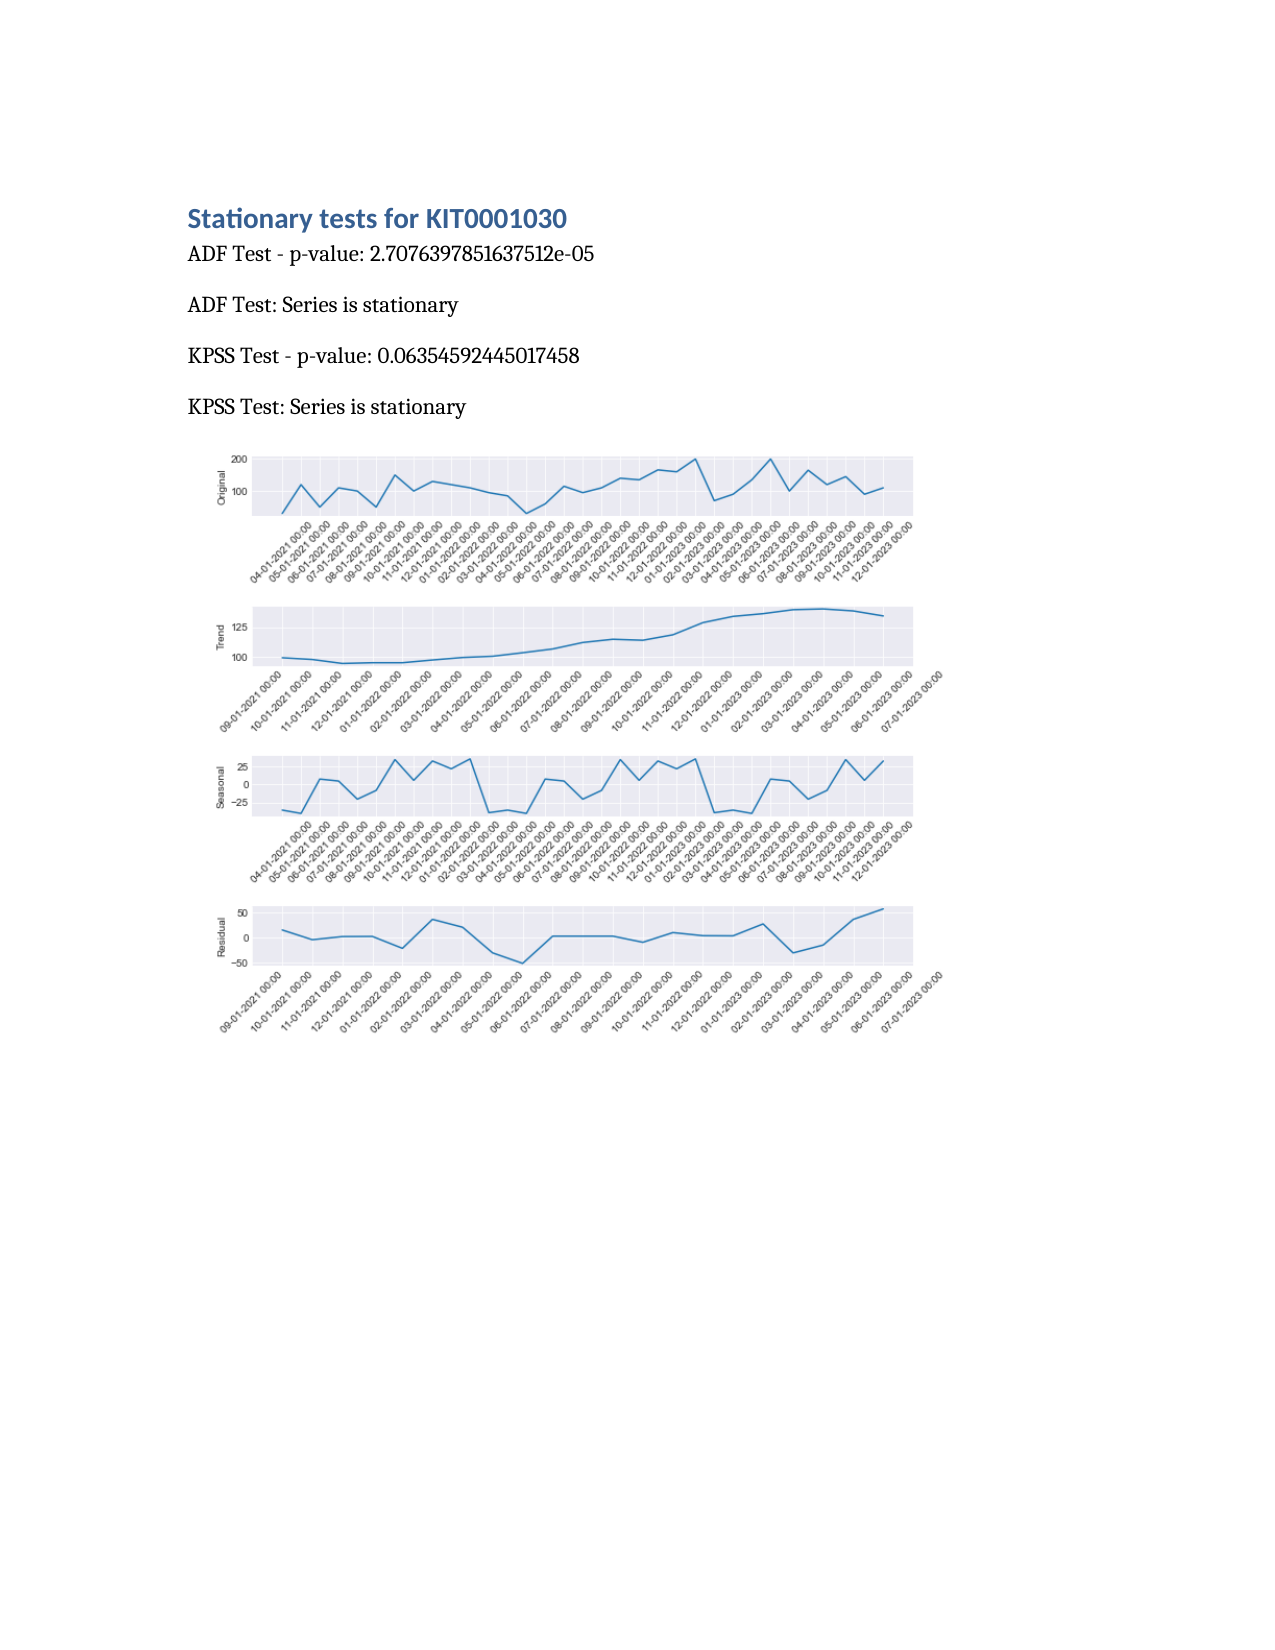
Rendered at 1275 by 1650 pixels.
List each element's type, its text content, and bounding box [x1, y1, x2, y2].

text ADF Test: Series is stationary [187, 292, 1087, 318]
subtitle Stationary tests for KIT0001030 [187, 200, 1087, 236]
text KPSS Test - p-value: 0.06354592445017458 [187, 343, 1087, 369]
text ADF Test - p-value: 2.7076397851637512e-05 [187, 241, 1087, 267]
text KPSS Test: Series is stationary [187, 394, 1087, 420]
picture [206, 445, 957, 1046]
